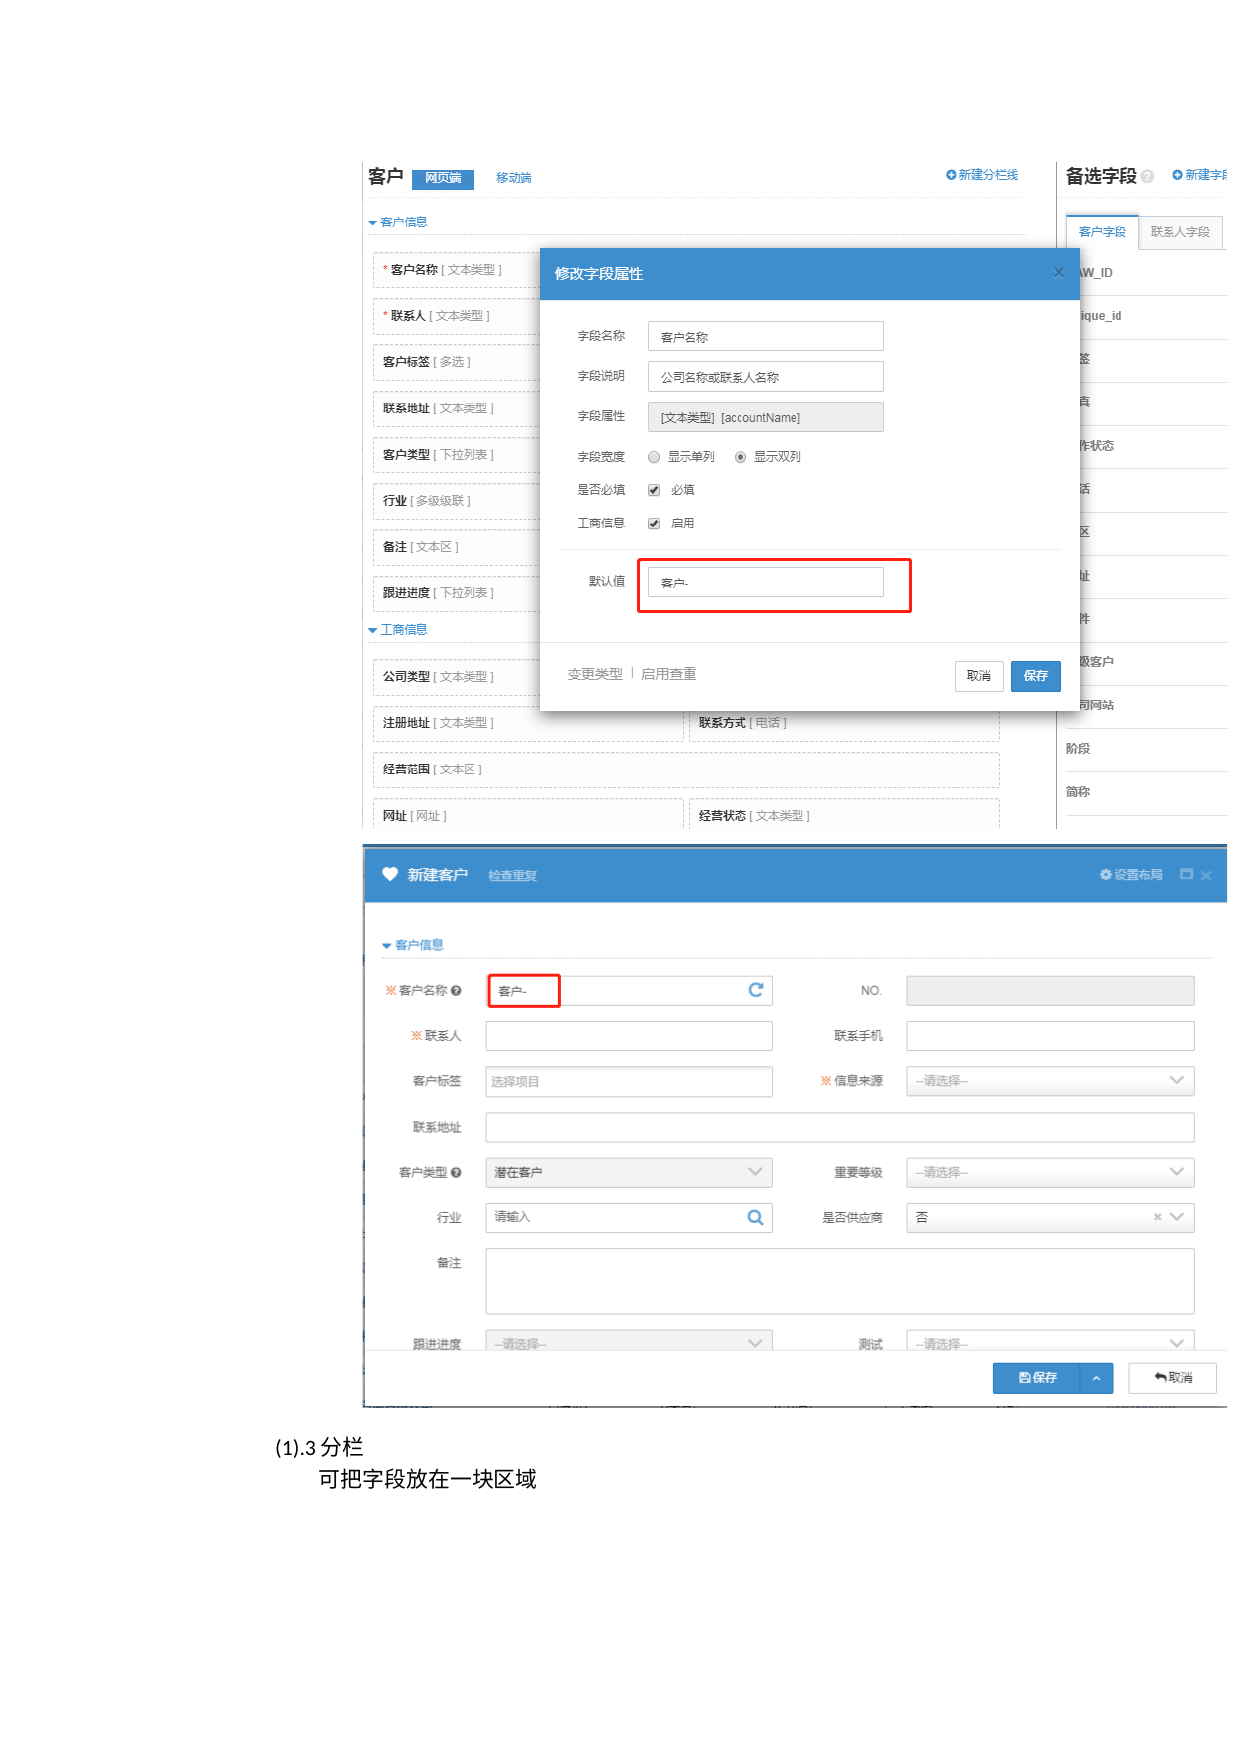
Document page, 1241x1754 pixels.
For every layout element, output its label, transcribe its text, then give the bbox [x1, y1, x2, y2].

picture [362, 844, 1228, 1408]
list 可把字段放在一块区域 [275, 1462, 1053, 1494]
picture [362, 162, 1227, 829]
list (1).3分栏 [231, 1429, 1053, 1462]
